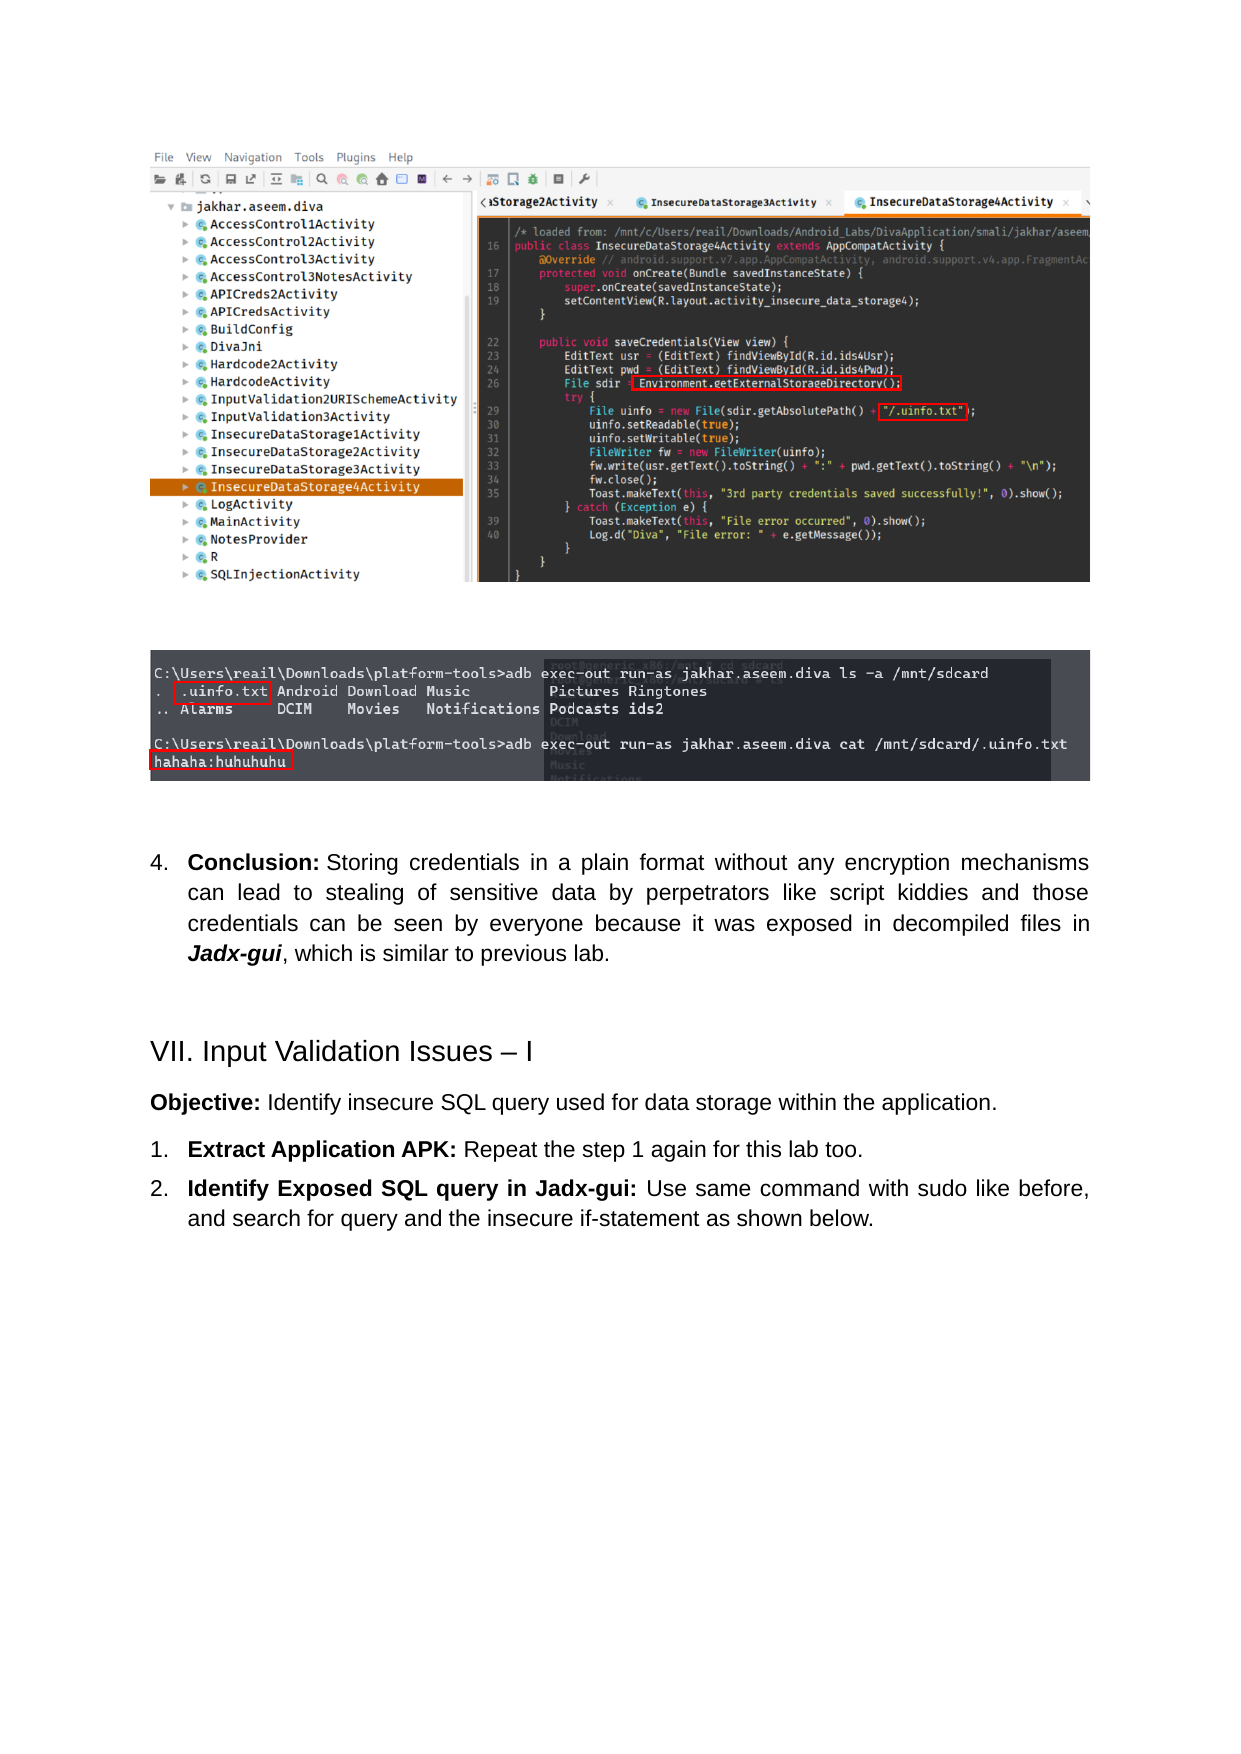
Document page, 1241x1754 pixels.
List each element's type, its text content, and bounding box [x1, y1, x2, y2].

list Identify Exposed SQL query in Jadx-gui: Use same command with sudo like before, and search for query and the insecure if-statement as shown below. [150, 1175, 1090, 1232]
picture [150, 650, 1091, 781]
text VII. Input Validation Issues – I [150, 1033, 1090, 1067]
picture [151, 752, 291, 768]
text Objective: Identify insecure SQL query used for data storage within the application. [150, 1089, 1090, 1115]
list Extract Application APK: Repeat the step 1 again for this lab too. [150, 1136, 1090, 1162]
picture [150, 150, 1091, 582]
list Conclusion: Storing credentials in a plain format without any encryption mechanisms can lead to stealing of sensitive data by perpetrators like script kiddies and those credentials can be seen by everyone because it was exposed in decompiled files in Jadx-gui, which is similar to previous lab. [150, 849, 1090, 966]
